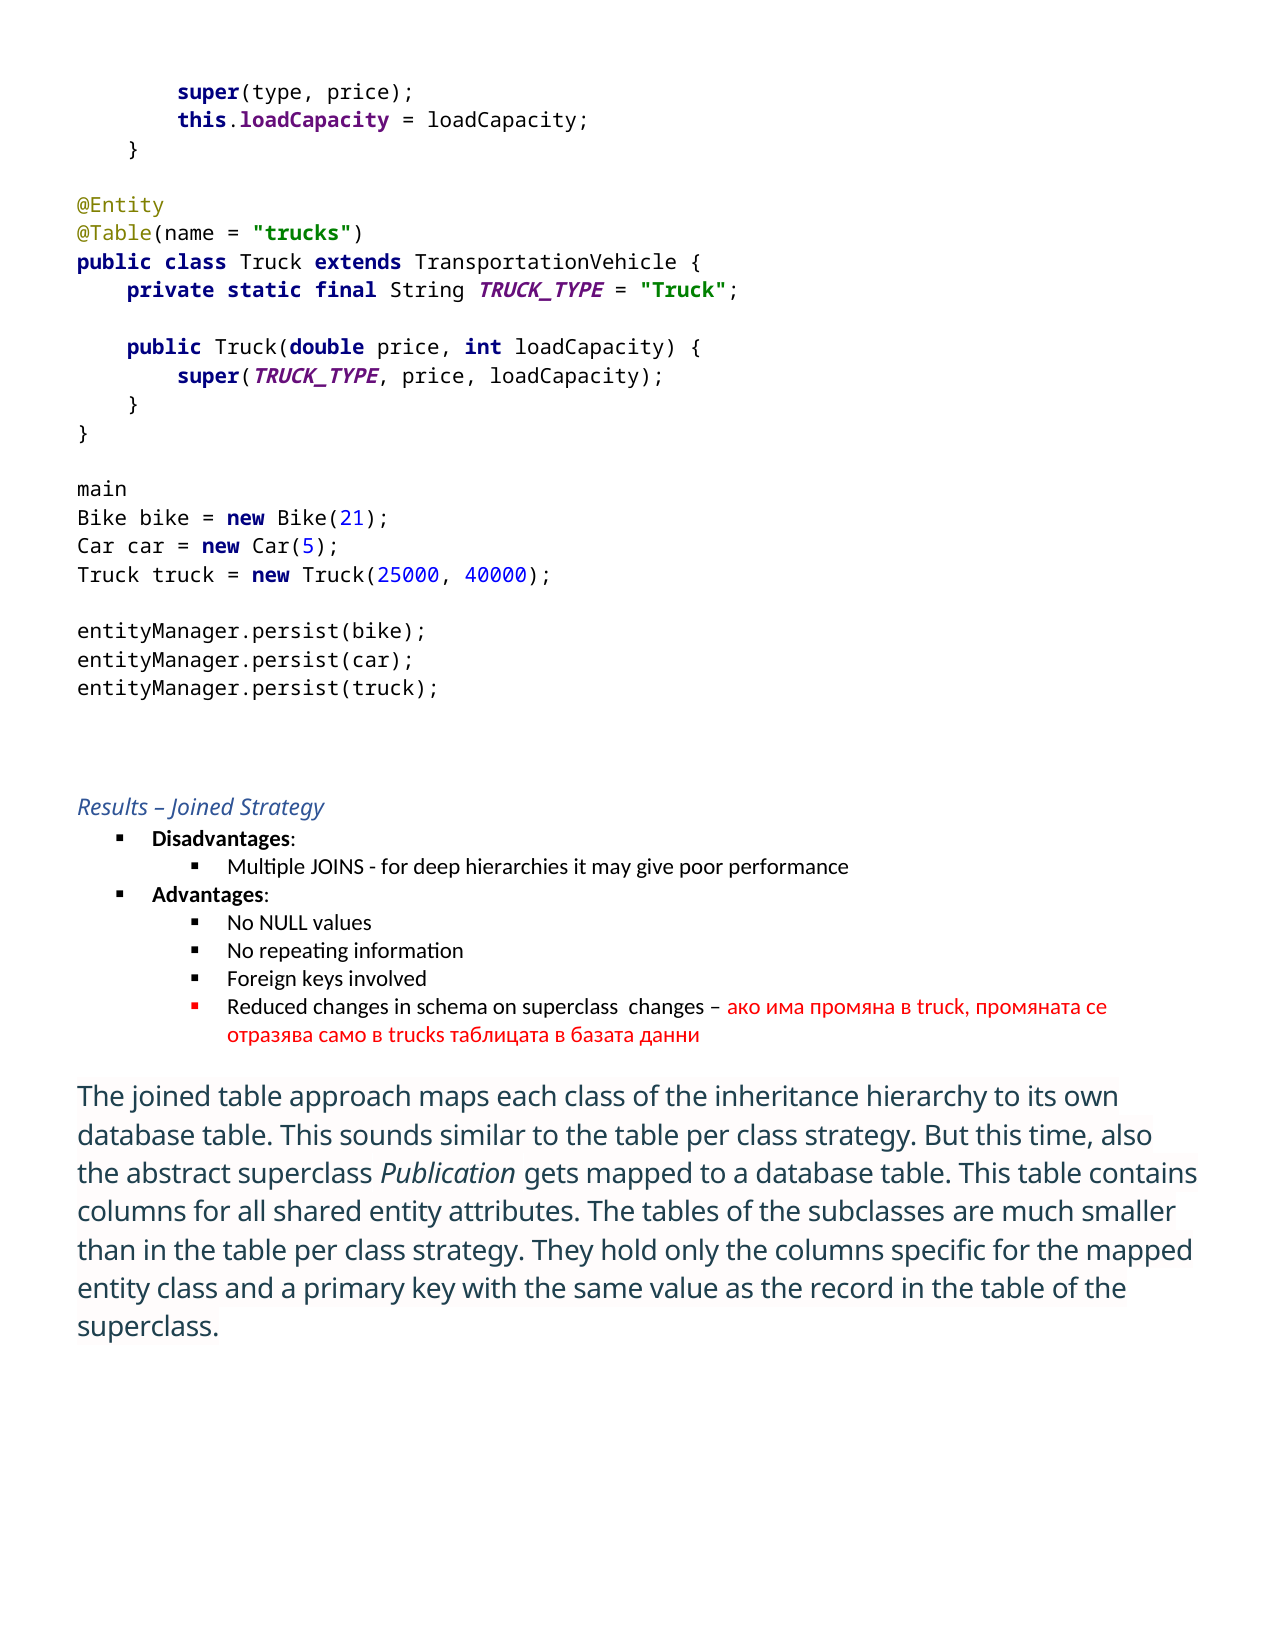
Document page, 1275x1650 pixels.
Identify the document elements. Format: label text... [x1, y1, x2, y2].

text The joined table approach maps each class of the inheritance hierarchy to its own database table. This sounds similar to the table per class strategy. But this time, also the abstract superclass Publication gets mapped to a database table. This table contains columns for all shared entity attributes. The tables of the subclasses are much smaller than in the table per class strategy. They hold only the columns specific for the mapped entity class and a primary key with the same value as the record in the table of the superclass. [219, 1192, 1198, 1345]
list Disadvantages: [114, 824, 1198, 852]
list No repeating information [189, 936, 1198, 964]
text main [77, 474, 1198, 503]
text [77, 77, 1198, 162]
text @Entity @Table(name = "trucks") public class Truck extends TransportationVehicle { private static final String TRUCK_TYPE = "Truck"; public Truck(double price, int loadCapacity) { super(TRUCK_TYPE, price, loadCapacity); } } [77, 190, 1198, 446]
list Foreign keys involved [189, 964, 1198, 992]
list Advantages: [114, 880, 1198, 908]
list No NULL values [189, 908, 1198, 936]
list Reduced changes in schema on superclass changes – ако има промяна в truck, промяната се отразява само в trucks таблицата в базата данни [189, 992, 1198, 1048]
list Multiple JOINS - for deep hierarchies it may give poor performance [189, 852, 1198, 880]
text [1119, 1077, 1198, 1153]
subtitle Results – Joined Strategy [77, 791, 1198, 822]
text Bike bike = new Bike(21); Car car = new Car(5); Truck truck = new Truck(25000, 40000); entityManager.persist(bike); entityManager.persist(car); entityManager.persist(truck); [77, 503, 1198, 702]
